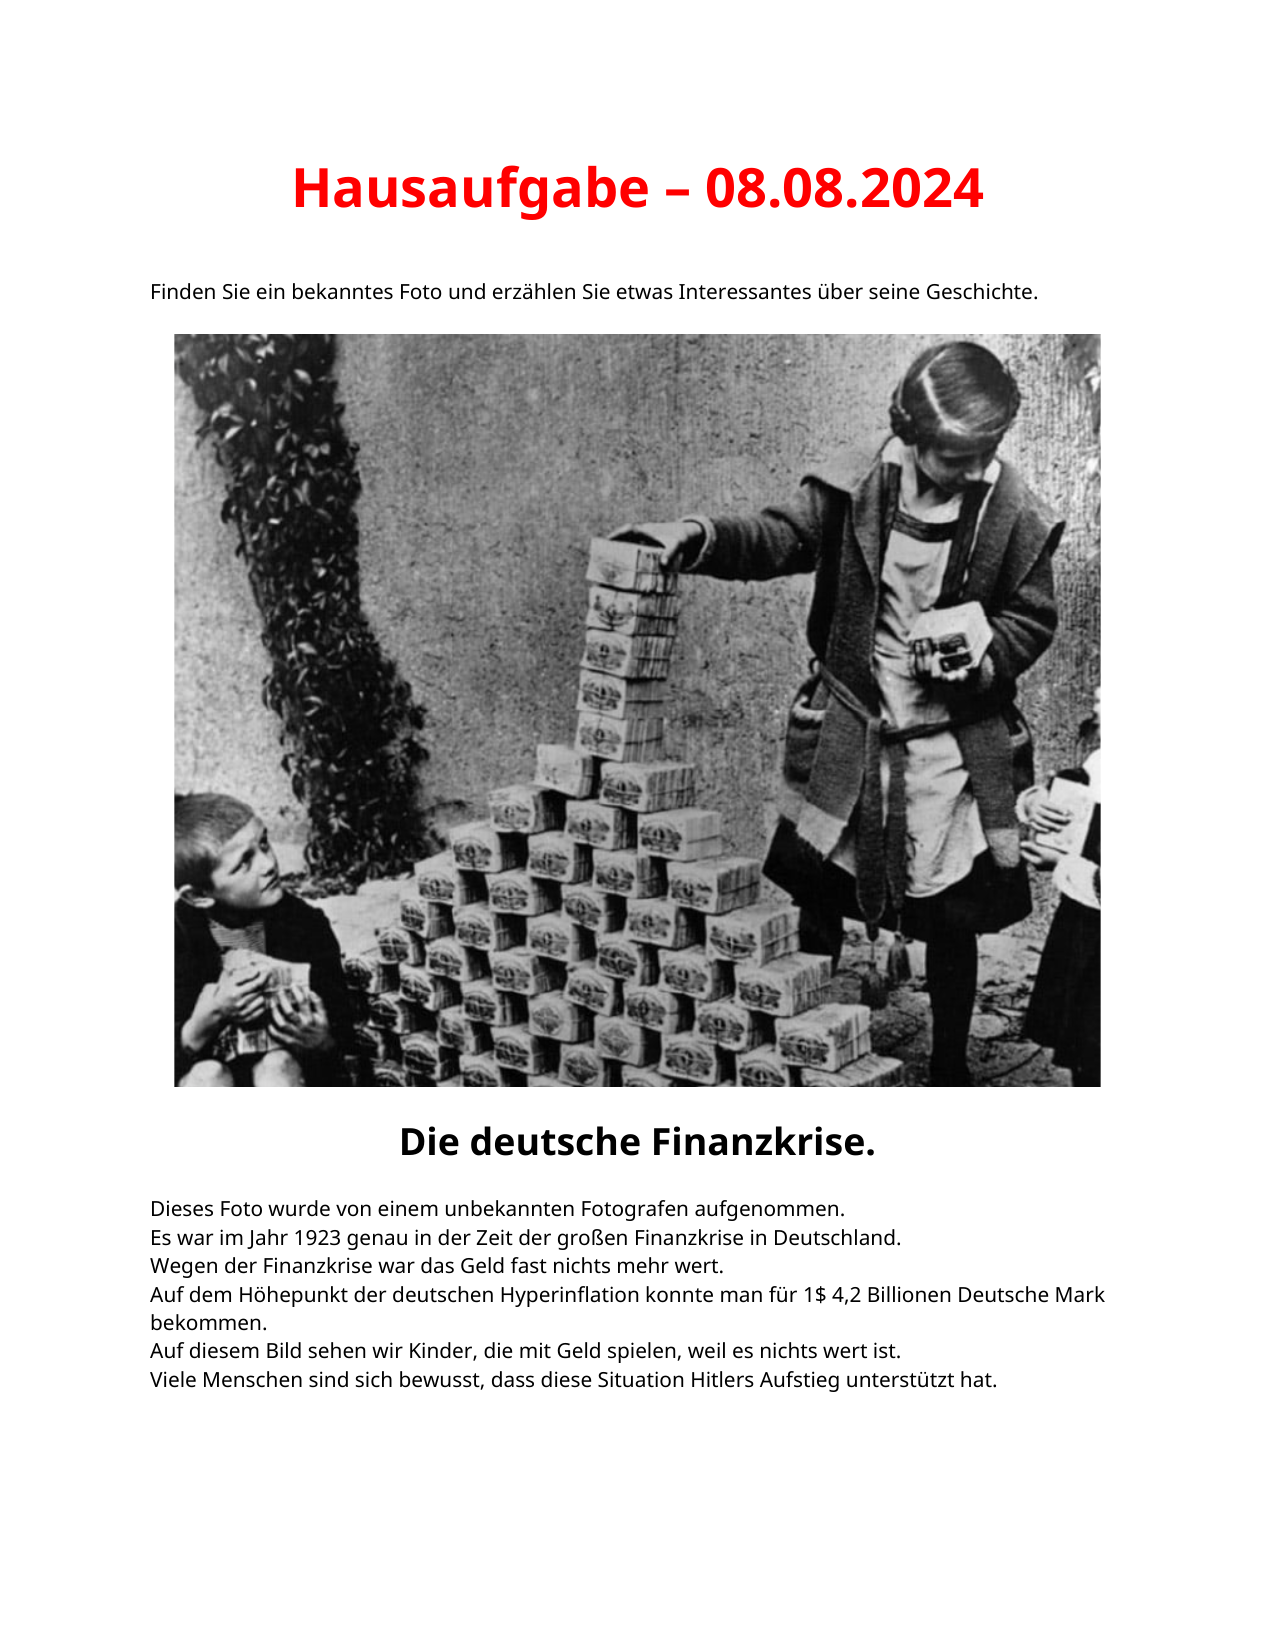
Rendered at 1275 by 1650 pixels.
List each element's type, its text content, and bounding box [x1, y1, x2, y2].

text Viele Menschen sind sich bewusst, dass diese Situation Hitlers Aufstieg unterstützt hat. [150, 1365, 1125, 1393]
text Auf dem Höhepunkt der deutschen Hyperinflation konnte man für 1$ 4,2 Billionen Deutsche Mark bekommen. [150, 1280, 1125, 1337]
text Dieses Foto wurde von einem unbekannten Fotografen aufgenommen. [150, 1194, 1125, 1223]
text Hausaufgabe – 08.08.2024 [150, 150, 1125, 224]
text Finden Sie ein bekanntes Foto und erzählen Sie etwas Interessantes über seine Geschichte. [150, 277, 1125, 306]
picture [174, 334, 1101, 1087]
text Es war im Jahr 1923 genau in der Zeit der großen Finanzkrise in Deutschland. [150, 1223, 1125, 1251]
text Wegen der Finanzkrise war das Geld fast nichts mehr wert. [150, 1251, 1125, 1280]
text Auf diesem Bild sehen wir Kinder, die mit Geld spielen, weil es nichts wert ist. [150, 1337, 1125, 1365]
